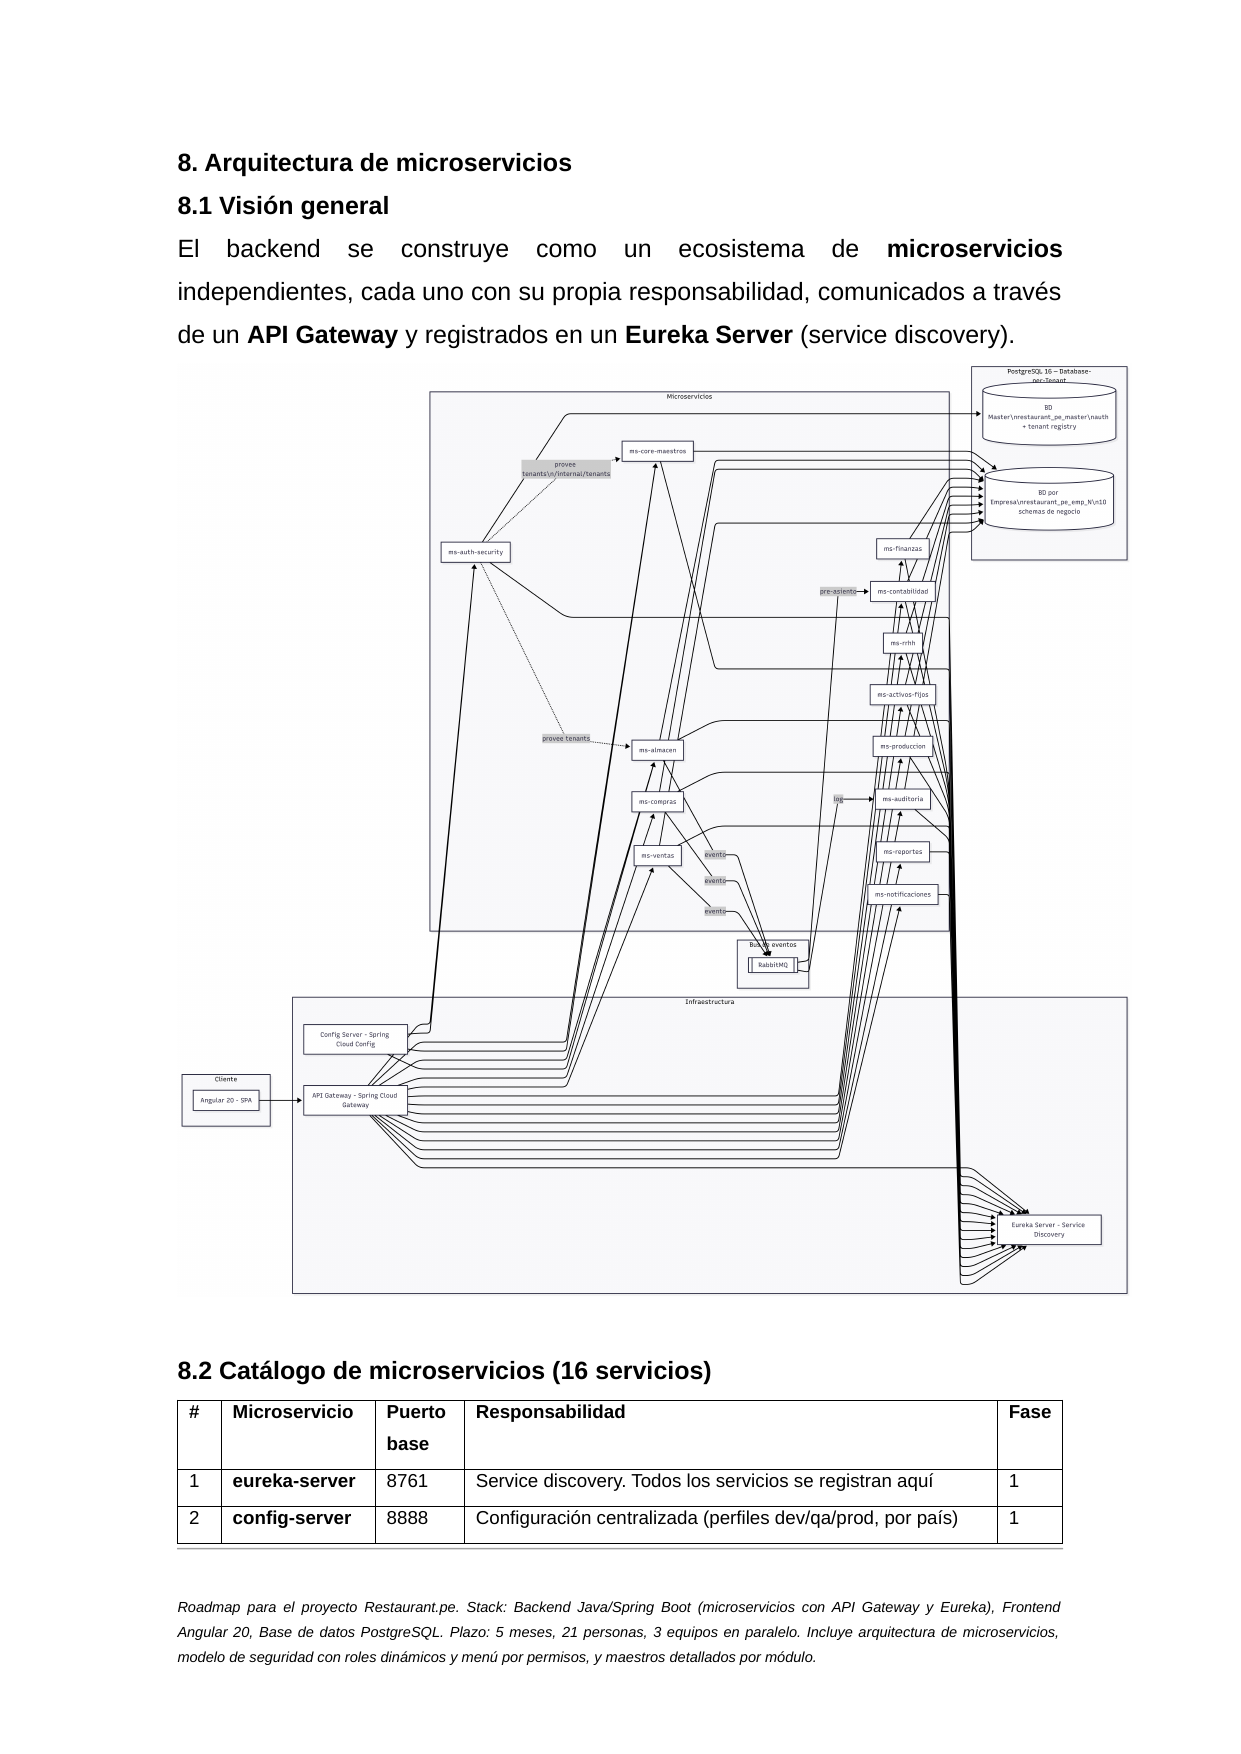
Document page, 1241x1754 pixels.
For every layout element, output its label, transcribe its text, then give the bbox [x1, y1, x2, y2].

table_header Responsabilidad [465, 1401, 997, 1469]
table_header Puerto base [376, 1401, 464, 1469]
text 8.1 Visión general [177, 191, 1063, 219]
text El backend se construye como un ecosistema de microservicios independientes, cada uno con su propia responsabilidad, comunicados a través de un API Gateway y registrados en un Eureka Server (service discovery). [177, 234, 1063, 349]
text 8. Arquitectura de microservicios [177, 148, 1063, 176]
table_cell Configuración centralizada (perfiles dev/qa/prod, por país) [465, 1507, 997, 1542]
table_header # [178, 1401, 221, 1469]
text 8.2 Catálogo de microservicios (16 servicios) [177, 1356, 1063, 1385]
table_header Microservicio [222, 1401, 375, 1469]
table_cell 2 [178, 1507, 221, 1542]
table_cell 1 [178, 1470, 221, 1506]
table_cell eureka-server [222, 1470, 375, 1506]
table_cell 1 [998, 1470, 1062, 1506]
table_cell 8761 [376, 1470, 464, 1506]
table_cell config-server [222, 1507, 375, 1542]
table_cell 1 [998, 1507, 1062, 1542]
table_cell 8888 [376, 1507, 464, 1542]
table_cell Service discovery. Todos los servicios se registran aquí [465, 1470, 997, 1506]
table_header Fase [998, 1401, 1062, 1469]
picture [177, 363, 1132, 1297]
